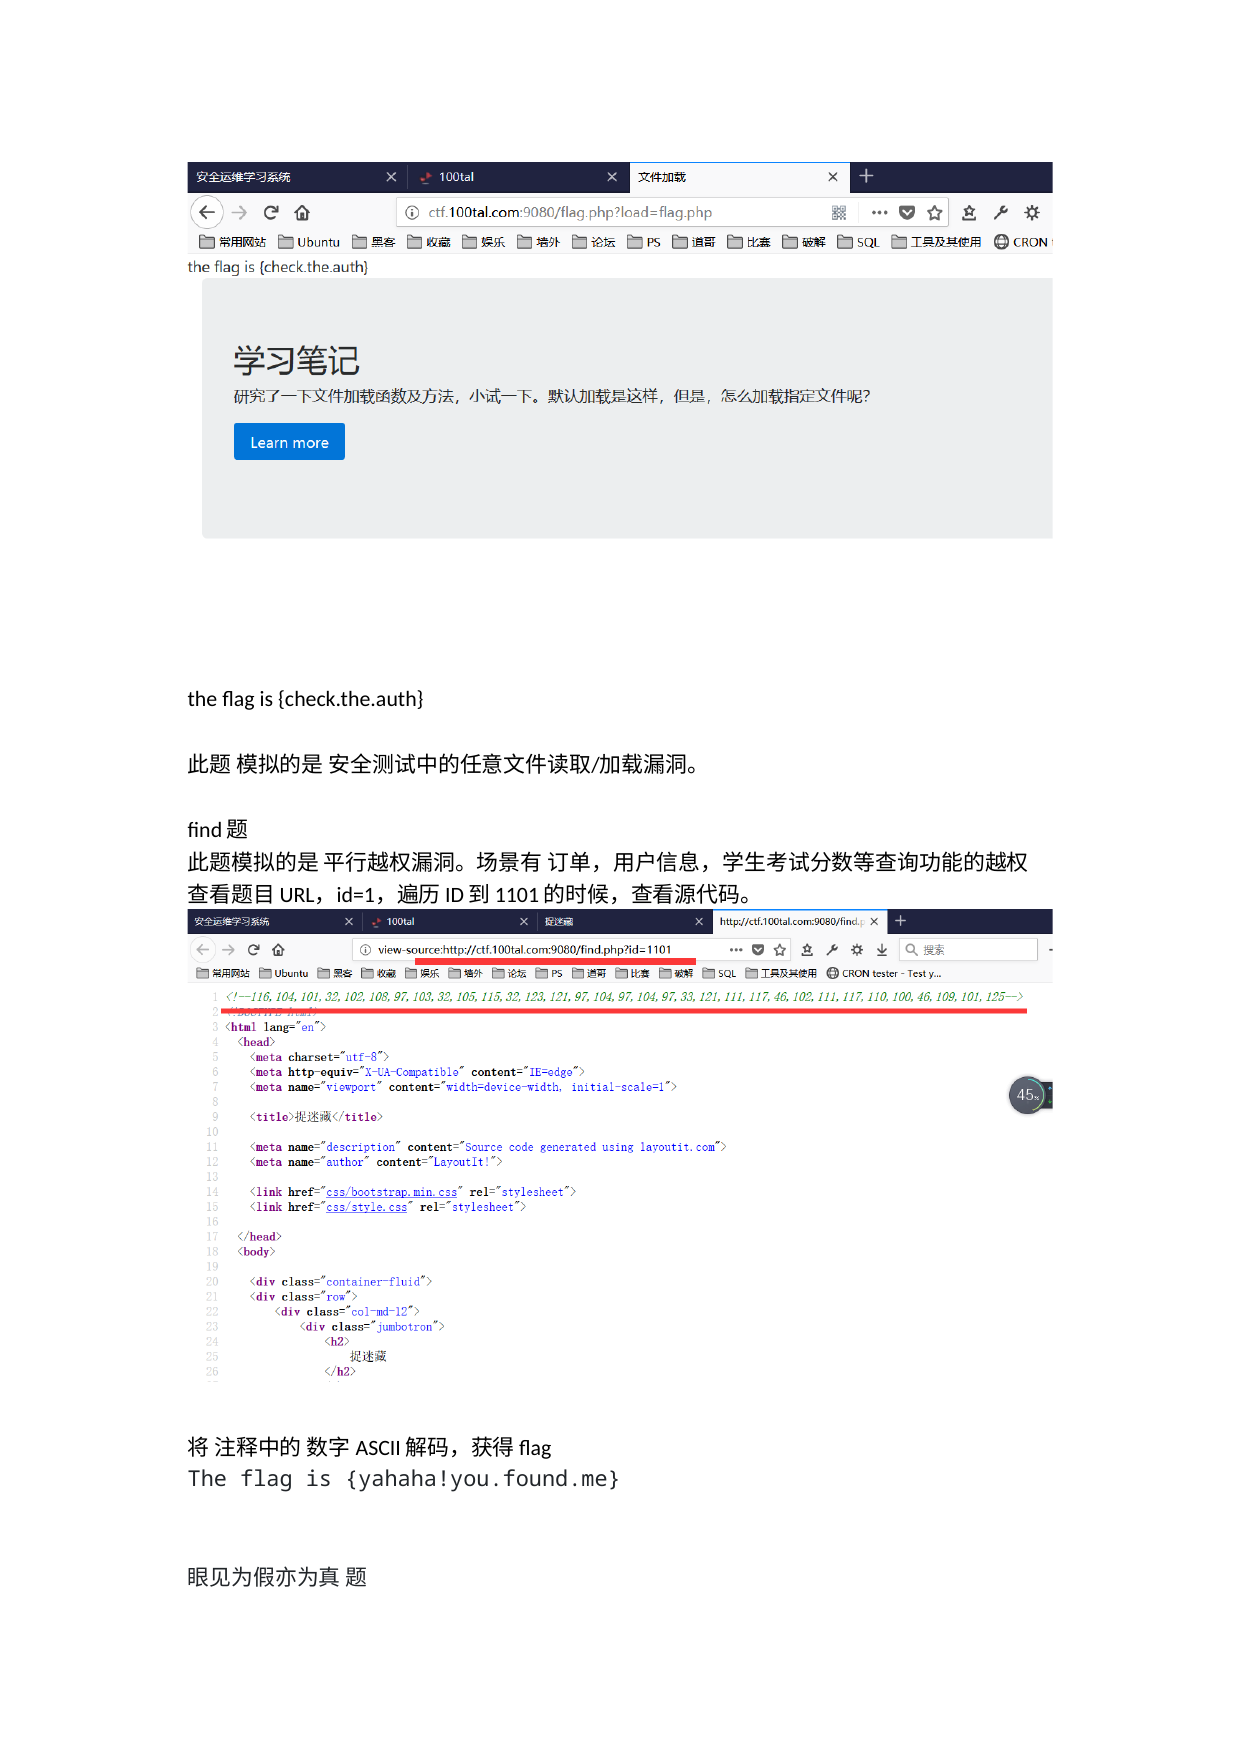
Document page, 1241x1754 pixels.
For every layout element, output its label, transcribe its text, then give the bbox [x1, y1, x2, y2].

text The flag is {yahaha!you.found.me} [187, 1462, 1053, 1494]
text the flag is {check.the.auth} [187, 682, 1053, 714]
text 此题模拟的是 平行越权漏洞。场景有 订单，用户信息，学生考试分数等查询功能的越权 [187, 844, 1053, 877]
text find题 [187, 812, 1053, 844]
text 此题 模拟的是 安全测试中的任意文件读取/加载漏洞。 [187, 747, 1053, 779]
picture [187, 909, 1053, 1382]
text 查看题目URL，id=1，遍历ID到1101的时候，查看源代码。 [187, 877, 1053, 909]
picture [187, 162, 1053, 653]
text 眼见为假亦为真 题 [187, 1559, 1053, 1592]
text 将 注释中的 数字 ASCII解码，获得flag [187, 1429, 1053, 1462]
